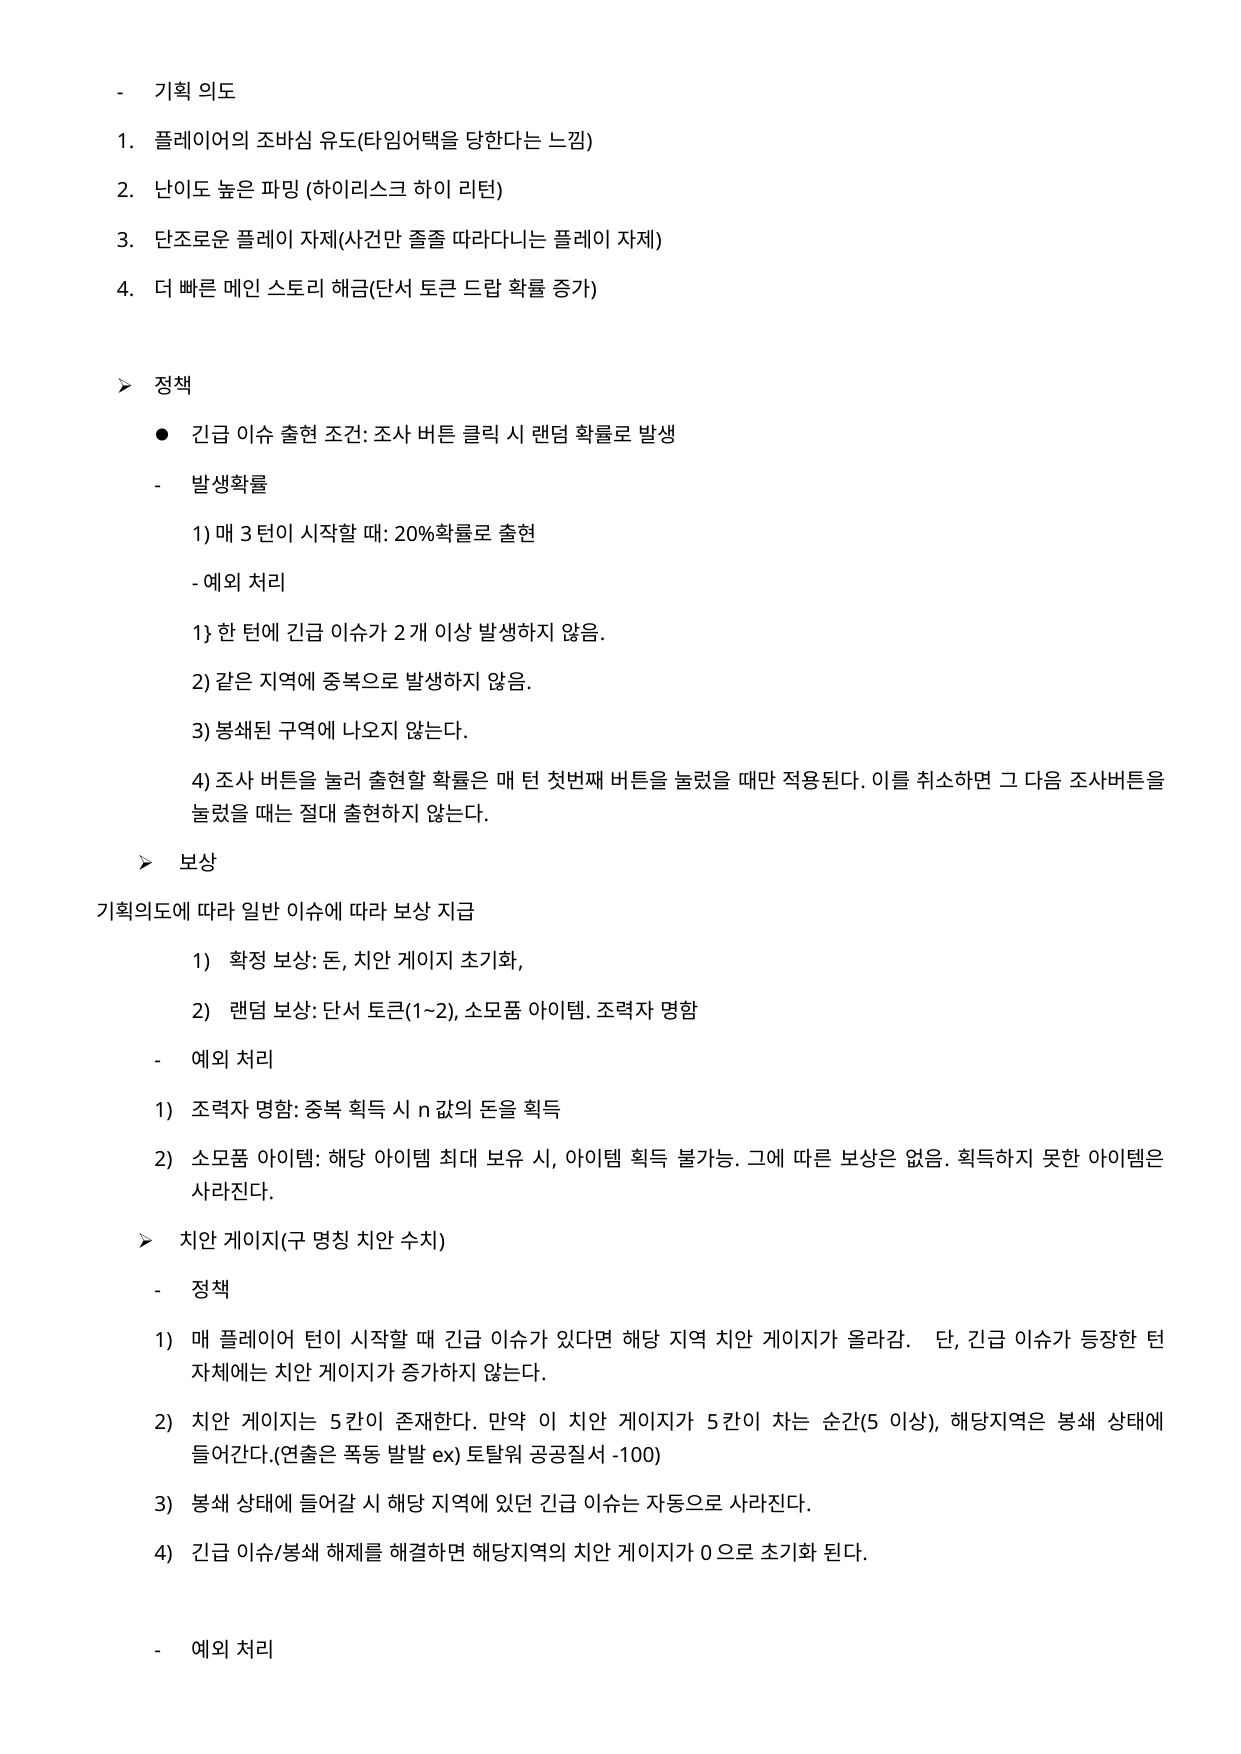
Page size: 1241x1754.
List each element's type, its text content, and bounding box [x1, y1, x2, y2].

list 랜덤 보상: 단서 토큰(1~2), 소모품 아이템. 조력자 명함 [192, 994, 1165, 1024]
list 플레이어의 조바심 유도(타임어택을 당한다는 느낌) [117, 124, 1165, 155]
list - 예외 처리 [192, 567, 1165, 597]
list 소모품 아이템: 해당 아이템 최대 보유 시, 아이템 획득 불가능. 그에 따른 보상은 없음. 획득하지 못한 아이템은 사라진다. [154, 1142, 1165, 1205]
list 치안 게이지(구 명칭 치안 수치) [137, 1224, 1165, 1254]
list 보상 [137, 846, 1165, 876]
list 발생확률 [154, 468, 1165, 498]
list 매 플레이어 턴이 시작할 때 긴급 이슈가 있다면 해당 지역 치안 게이지가 올라감. 단, 긴급 이슈가 등장한 턴 자체에는 치안 게이지가 증가하지 않는다. [154, 1323, 1165, 1386]
list 정책 [154, 1274, 1165, 1304]
list 2) 같은 지역에 중복으로 발생하지 않음. [192, 665, 1165, 696]
list 4) 조사 버튼을 눌러 출현할 확률은 매 턴 첫번째 버튼을 눌렀을 때만 적용된다. 이를 취소하면 그 다음 조사버튼을 눌렀을 때는 절대 출현하지 않는다. [192, 764, 1165, 827]
list 긴급 이슈 출현 조건: 조사 버튼 클릭 시 랜덤 확률로 발생 [154, 418, 1165, 449]
list 긴급 이슈/봉쇄 해제를 해결하면 해당지역의 치안 게이지가 0으로 초기화 된다. [154, 1537, 1165, 1567]
list 정책 [117, 369, 1165, 399]
list 더 빠른 메인 스토리 해금(단서 토큰 드랍 확률 증가) [117, 272, 1165, 303]
list 봉쇄 상태에 들어갈 시 해당 지역에 있던 긴급 이슈는 자동으로 사라진다. [154, 1487, 1165, 1517]
list 1} 한 턴에 긴급 이슈가 2개 이상 발생하지 않음. [192, 616, 1165, 646]
list 1) 매 3턴이 시작할 때: 20%확률로 출현 [192, 517, 1165, 547]
list 3) 봉쇄된 구역에 나오지 않는다. [192, 715, 1165, 745]
list 치안 게이지는 5칸이 존재한다. 만약 이 치안 게이지가 5칸이 차는 순간(5 이상), 해당지역은 봉쇄 상태에 들어간다.(연출은 폭동 발발 ex) 토탈워 공공질서 -100) [154, 1405, 1165, 1468]
list 단조로운 플레이 자제(사건만 졸졸 따라다니는 플레이 자제) [117, 223, 1165, 253]
list 조력자 명함: 중복 획득 시 n값의 돈을 획득 [154, 1093, 1165, 1123]
list 난이도 높은 파밍 (하이리스크 하이 리턴) [117, 174, 1165, 204]
list 예외 처리 [154, 1043, 1165, 1074]
list 확정 보상: 돈, 치안 게이지 초기화, [192, 945, 1165, 975]
list 기획 의도 [117, 75, 1165, 105]
list 예외 처리 [154, 1633, 1165, 1663]
text 기획의도에 따라 일반 이슈에 따라 보상 지급 [75, 895, 1165, 926]
